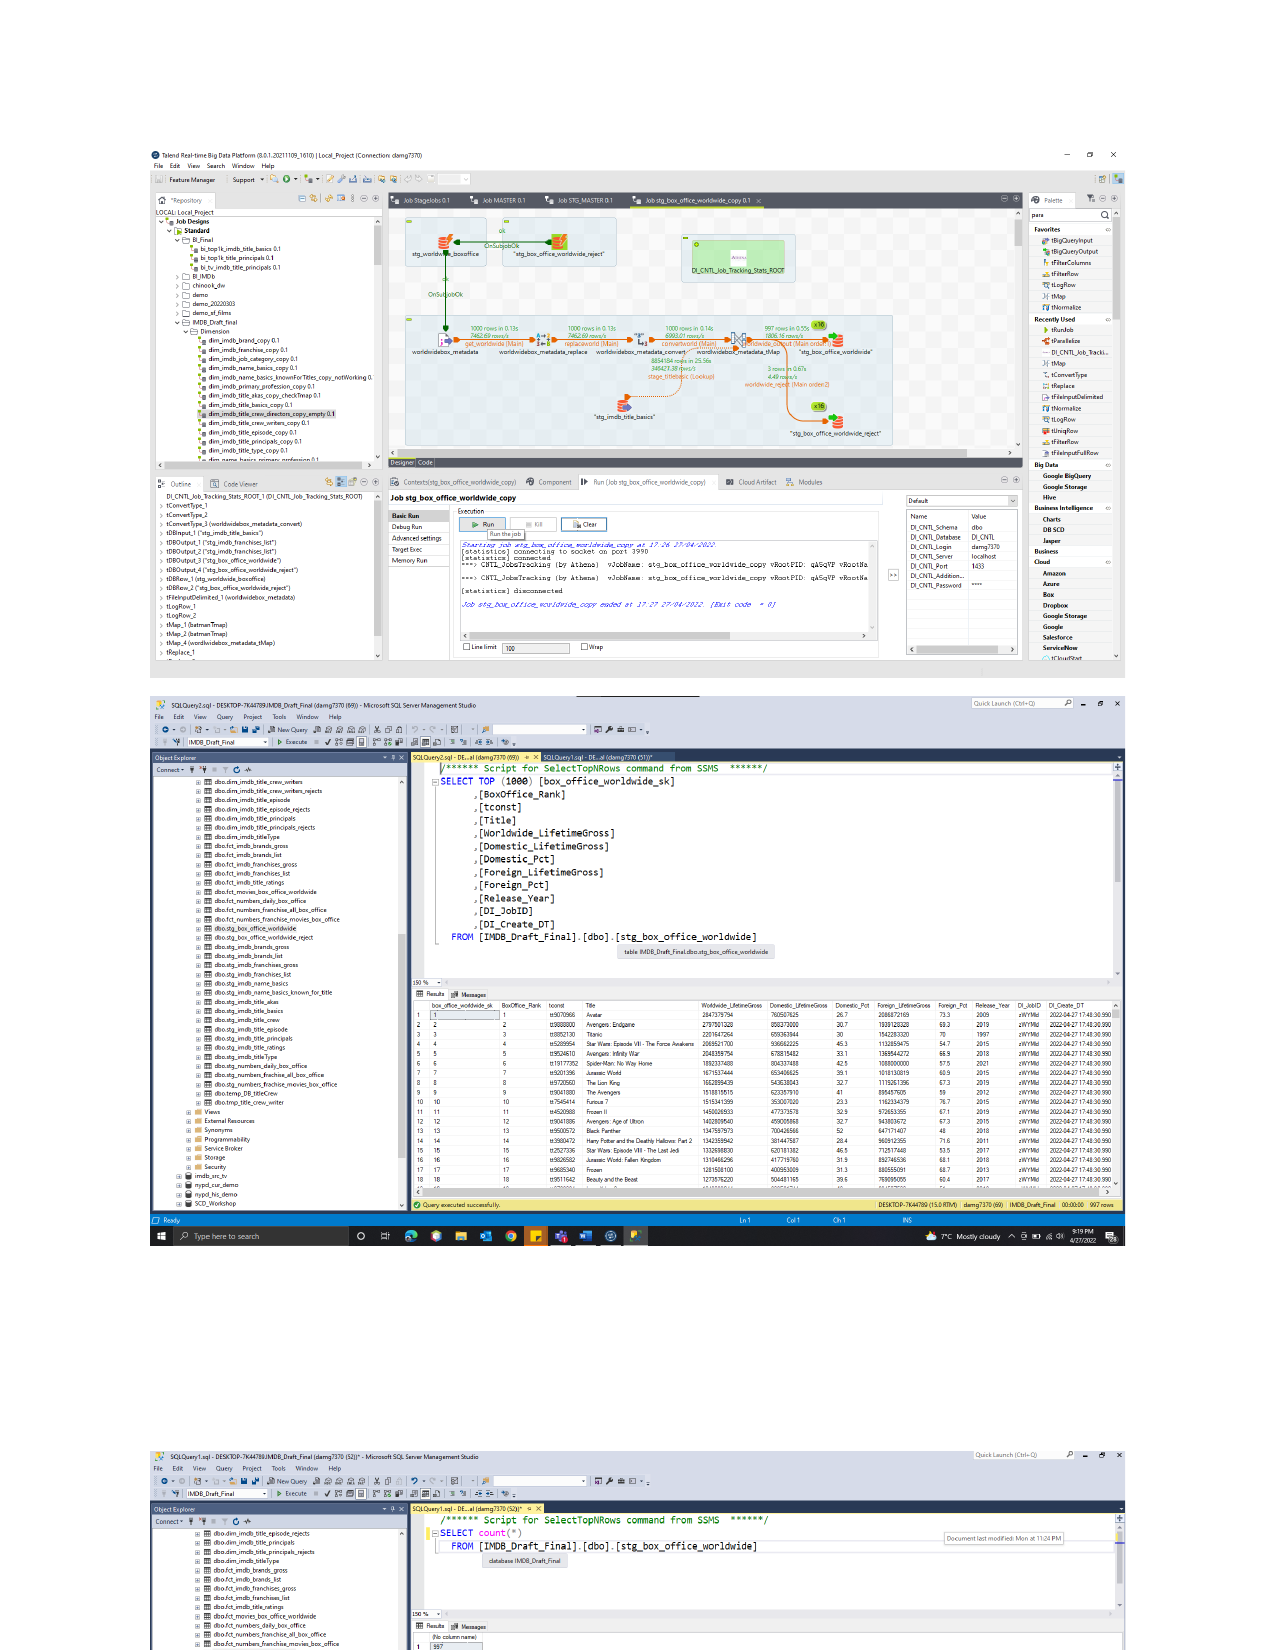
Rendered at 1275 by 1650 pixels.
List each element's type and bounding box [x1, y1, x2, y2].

picture [150, 1451, 1125, 1650]
picture [150, 696, 1125, 1246]
picture [150, 150, 1125, 678]
